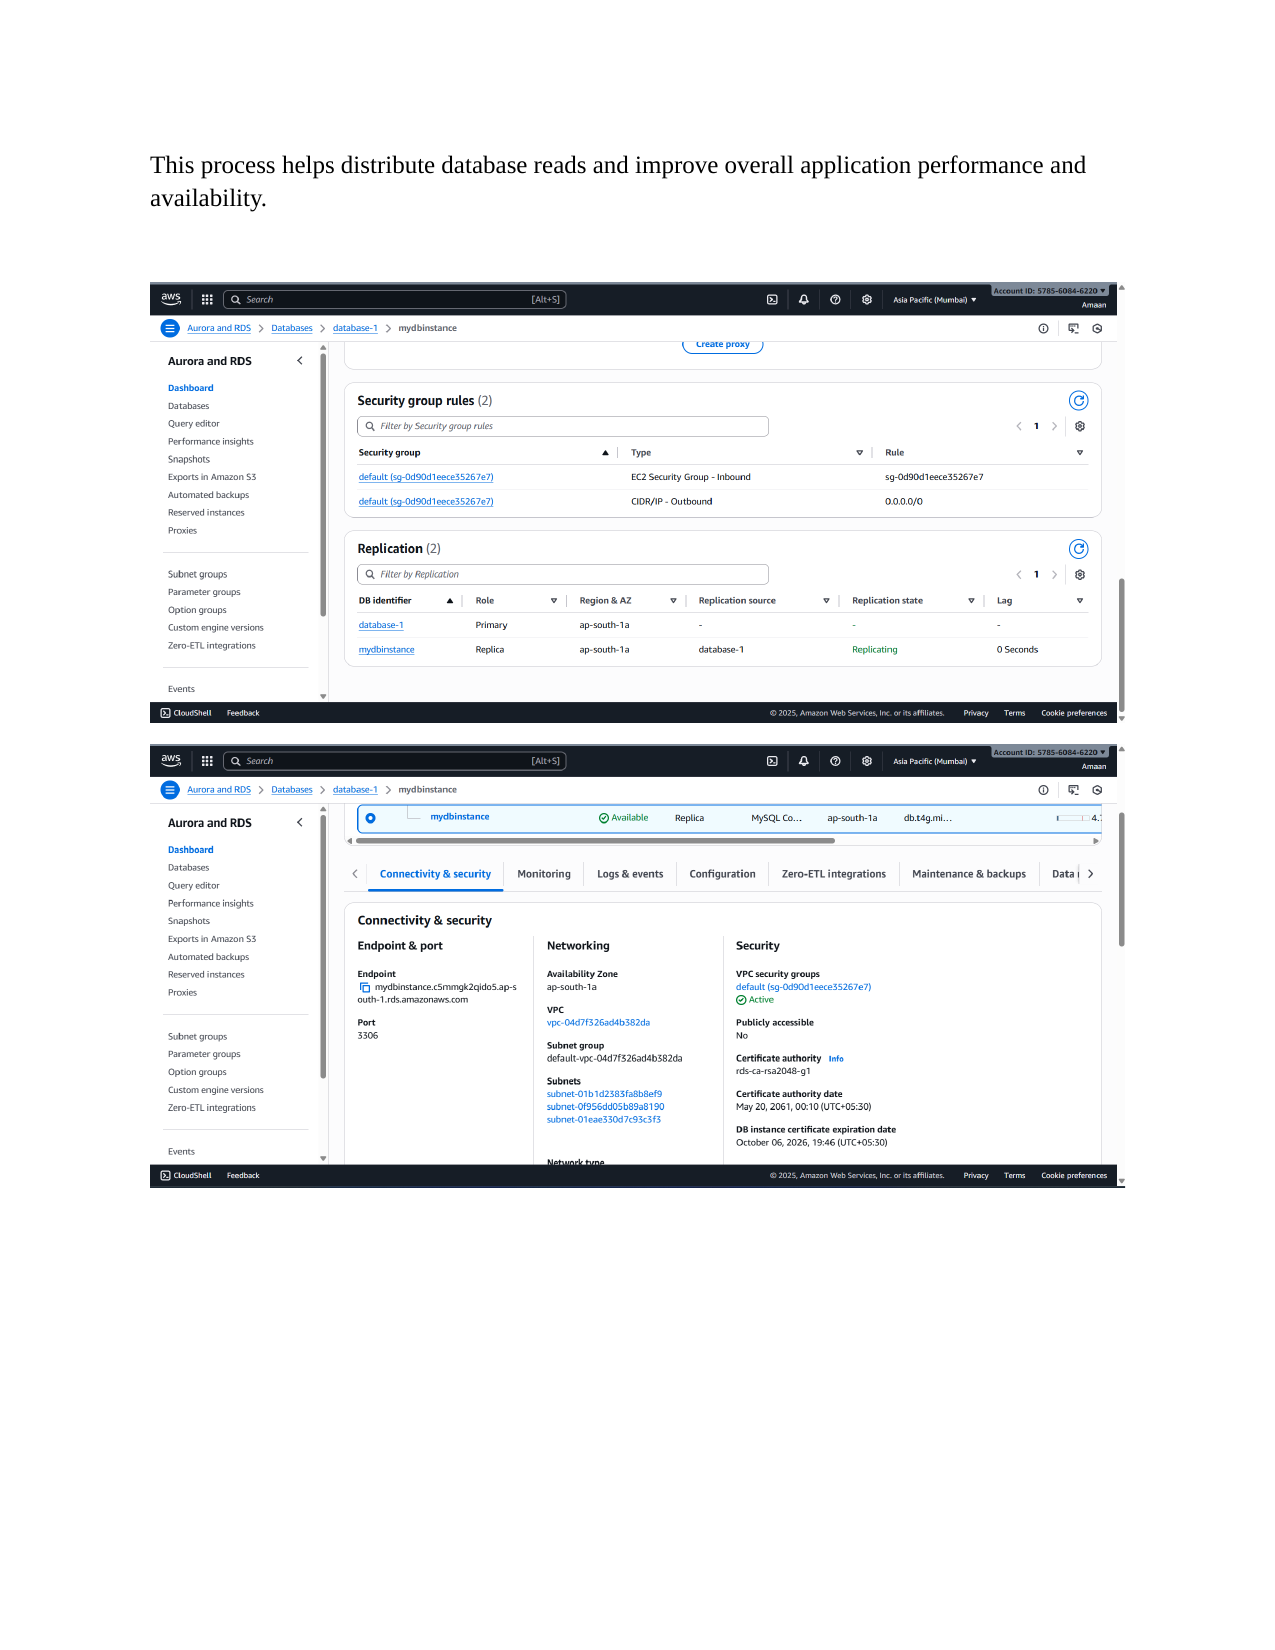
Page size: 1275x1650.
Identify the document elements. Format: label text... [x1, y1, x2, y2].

text This process helps distribute database reads and improve overall application performance and availability. [150, 150, 1125, 212]
picture [150, 744, 1125, 1188]
picture [150, 282, 1125, 723]
